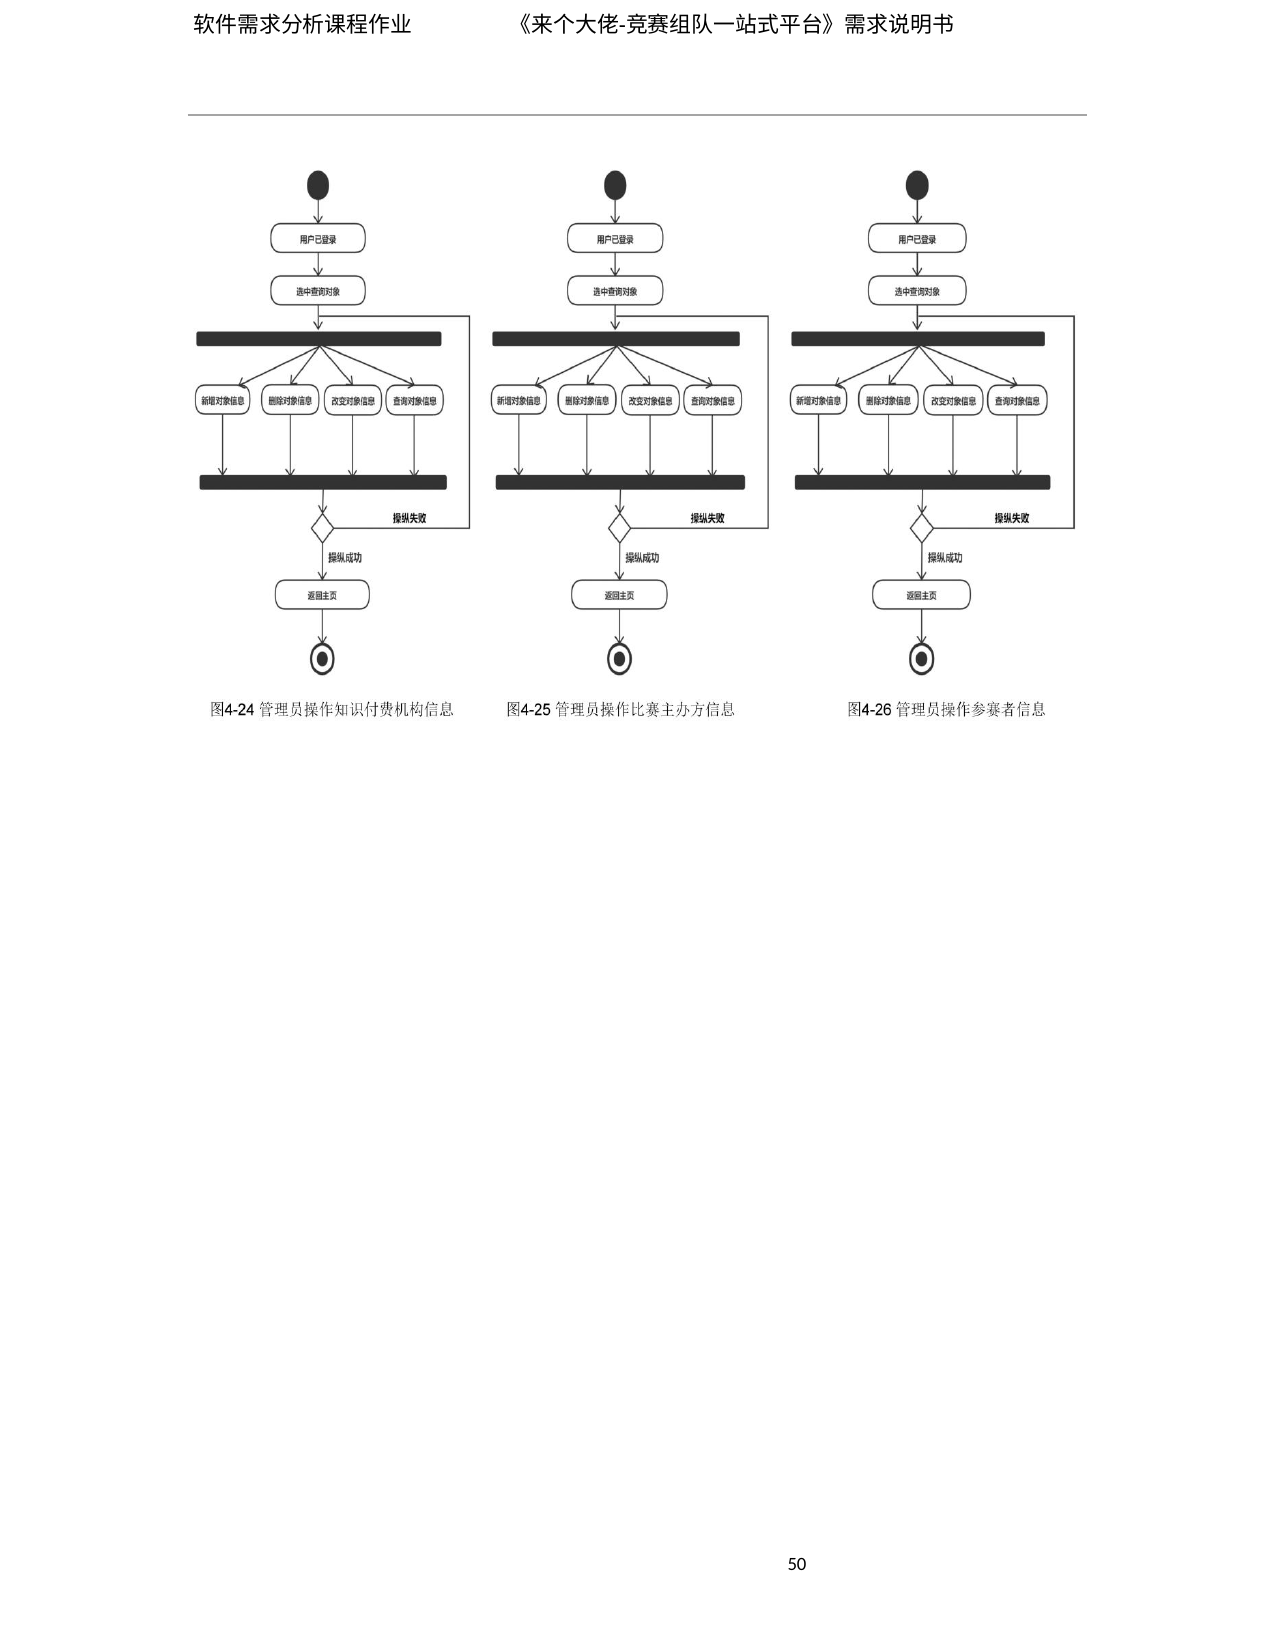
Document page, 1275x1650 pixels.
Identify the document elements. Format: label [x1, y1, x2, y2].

picture [187, 158, 1088, 731]
